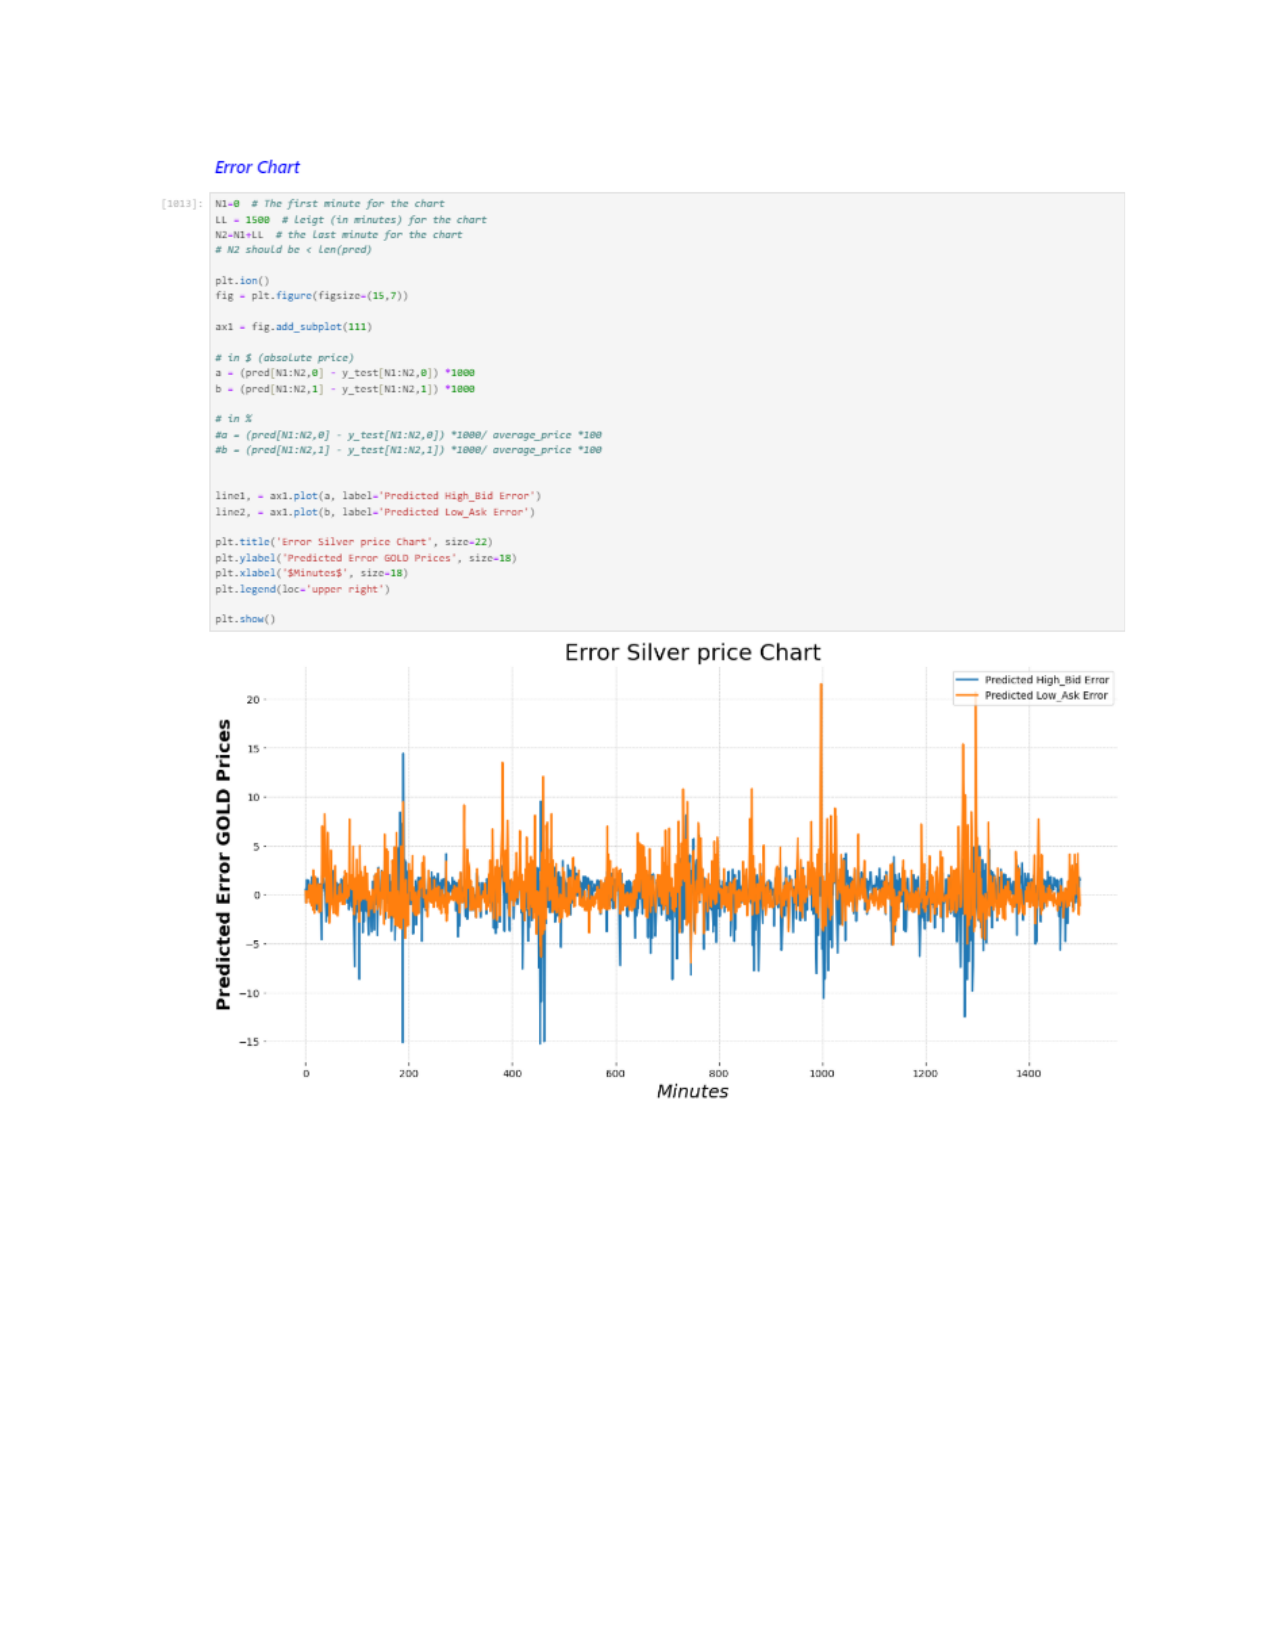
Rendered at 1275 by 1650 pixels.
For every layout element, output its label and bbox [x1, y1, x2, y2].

picture [150, 150, 1125, 1115]
